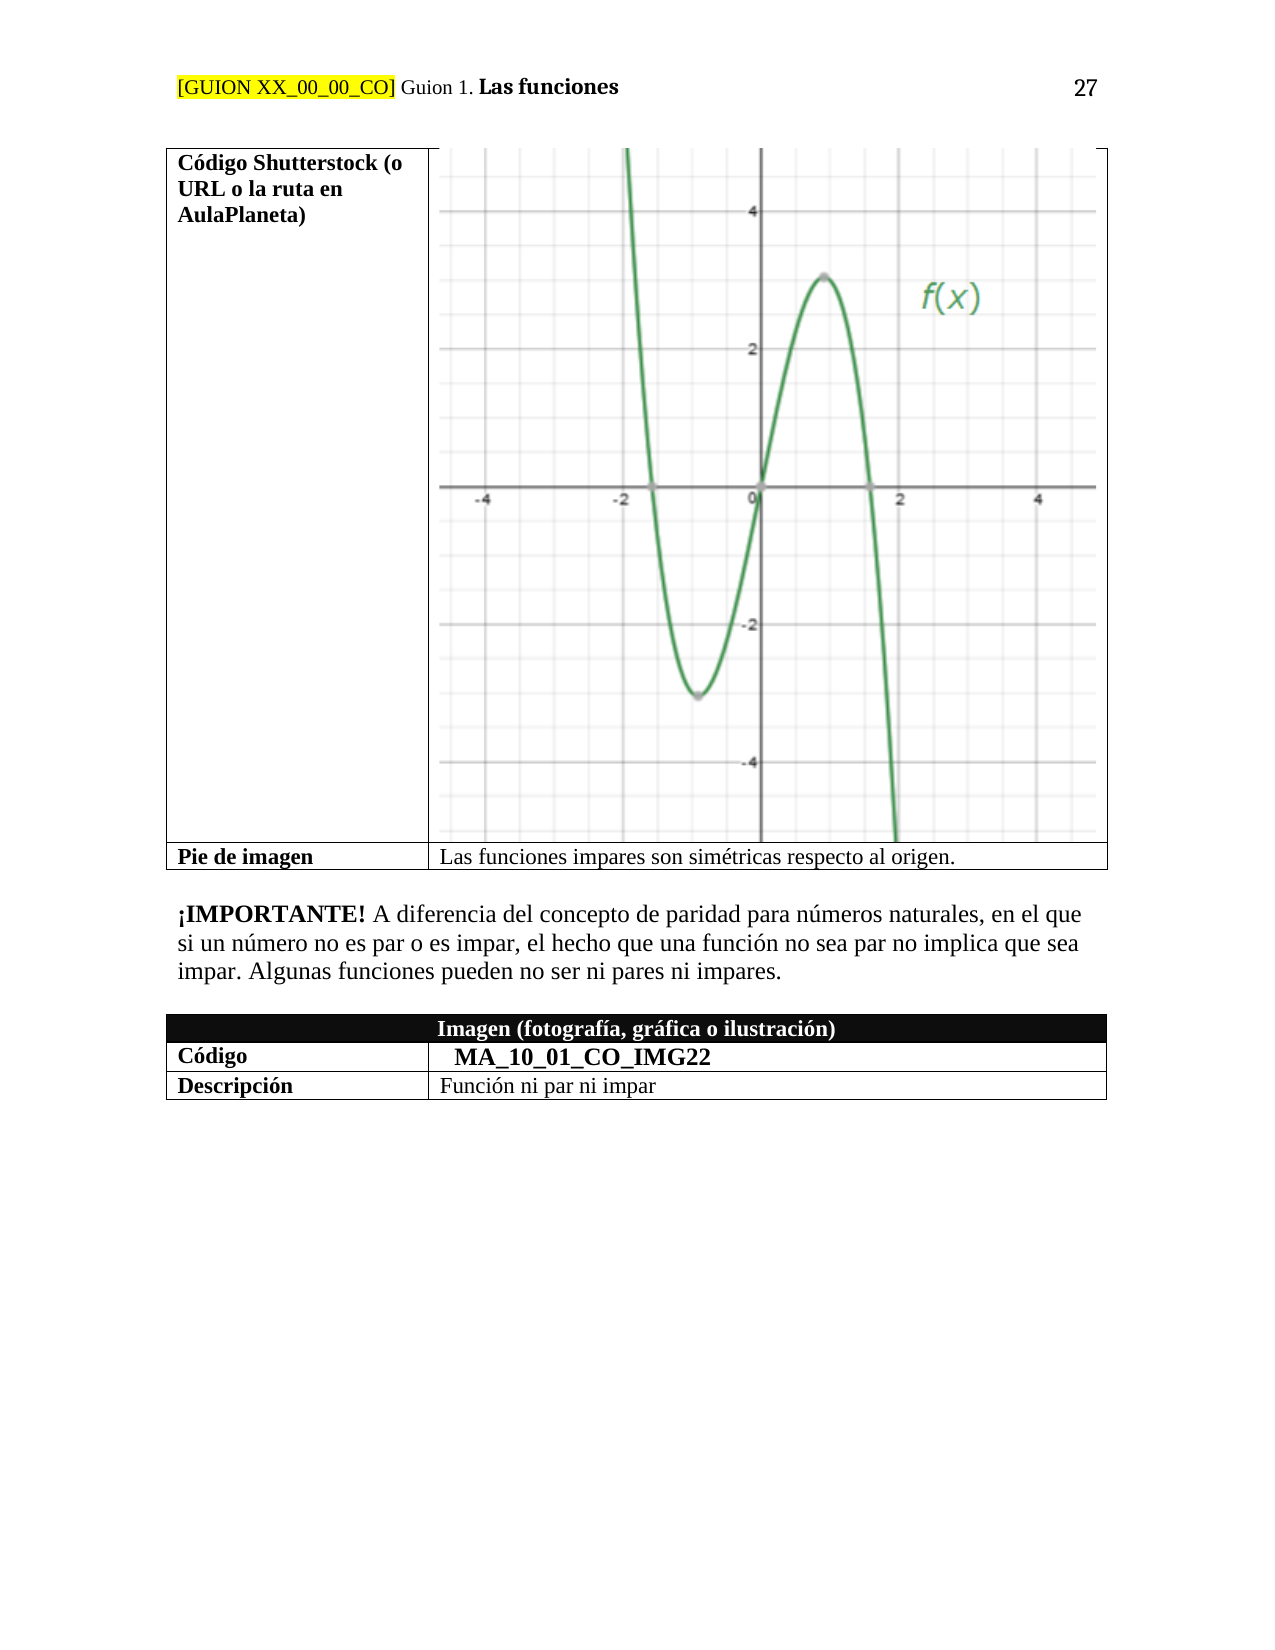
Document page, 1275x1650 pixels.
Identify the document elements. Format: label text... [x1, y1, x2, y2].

table_cell [429, 149, 439, 842]
table_cell Código [167, 1043, 428, 1071]
text ¡IMPORTANTE! A diferencia del concepto de paridad para números naturales, en el que si un número no es par o es impar, el hecho que una función no sea par no implica que sea impar. Algunas funciones pueden no ser ni pares ni impares. [177, 899, 1098, 985]
table_cell Pie de imagen [167, 843, 428, 869]
table_cell Las funciones impares son simétricas respecto al origen. [429, 843, 1107, 869]
table_cell Código Shutterstock (o URL o la ruta en AulaPlaneta) [167, 149, 428, 842]
table_header Imagen (fotografía, gráfica o ilustración) [167, 1015, 1106, 1041]
table_cell Función ni par ni impar [429, 1072, 1106, 1098]
picture [439, 148, 1097, 842]
table_cell [1097, 149, 1107, 842]
table_cell Descripción [167, 1072, 428, 1098]
table_cell MA_10_01_CO_IMG22 [429, 1043, 1106, 1071]
